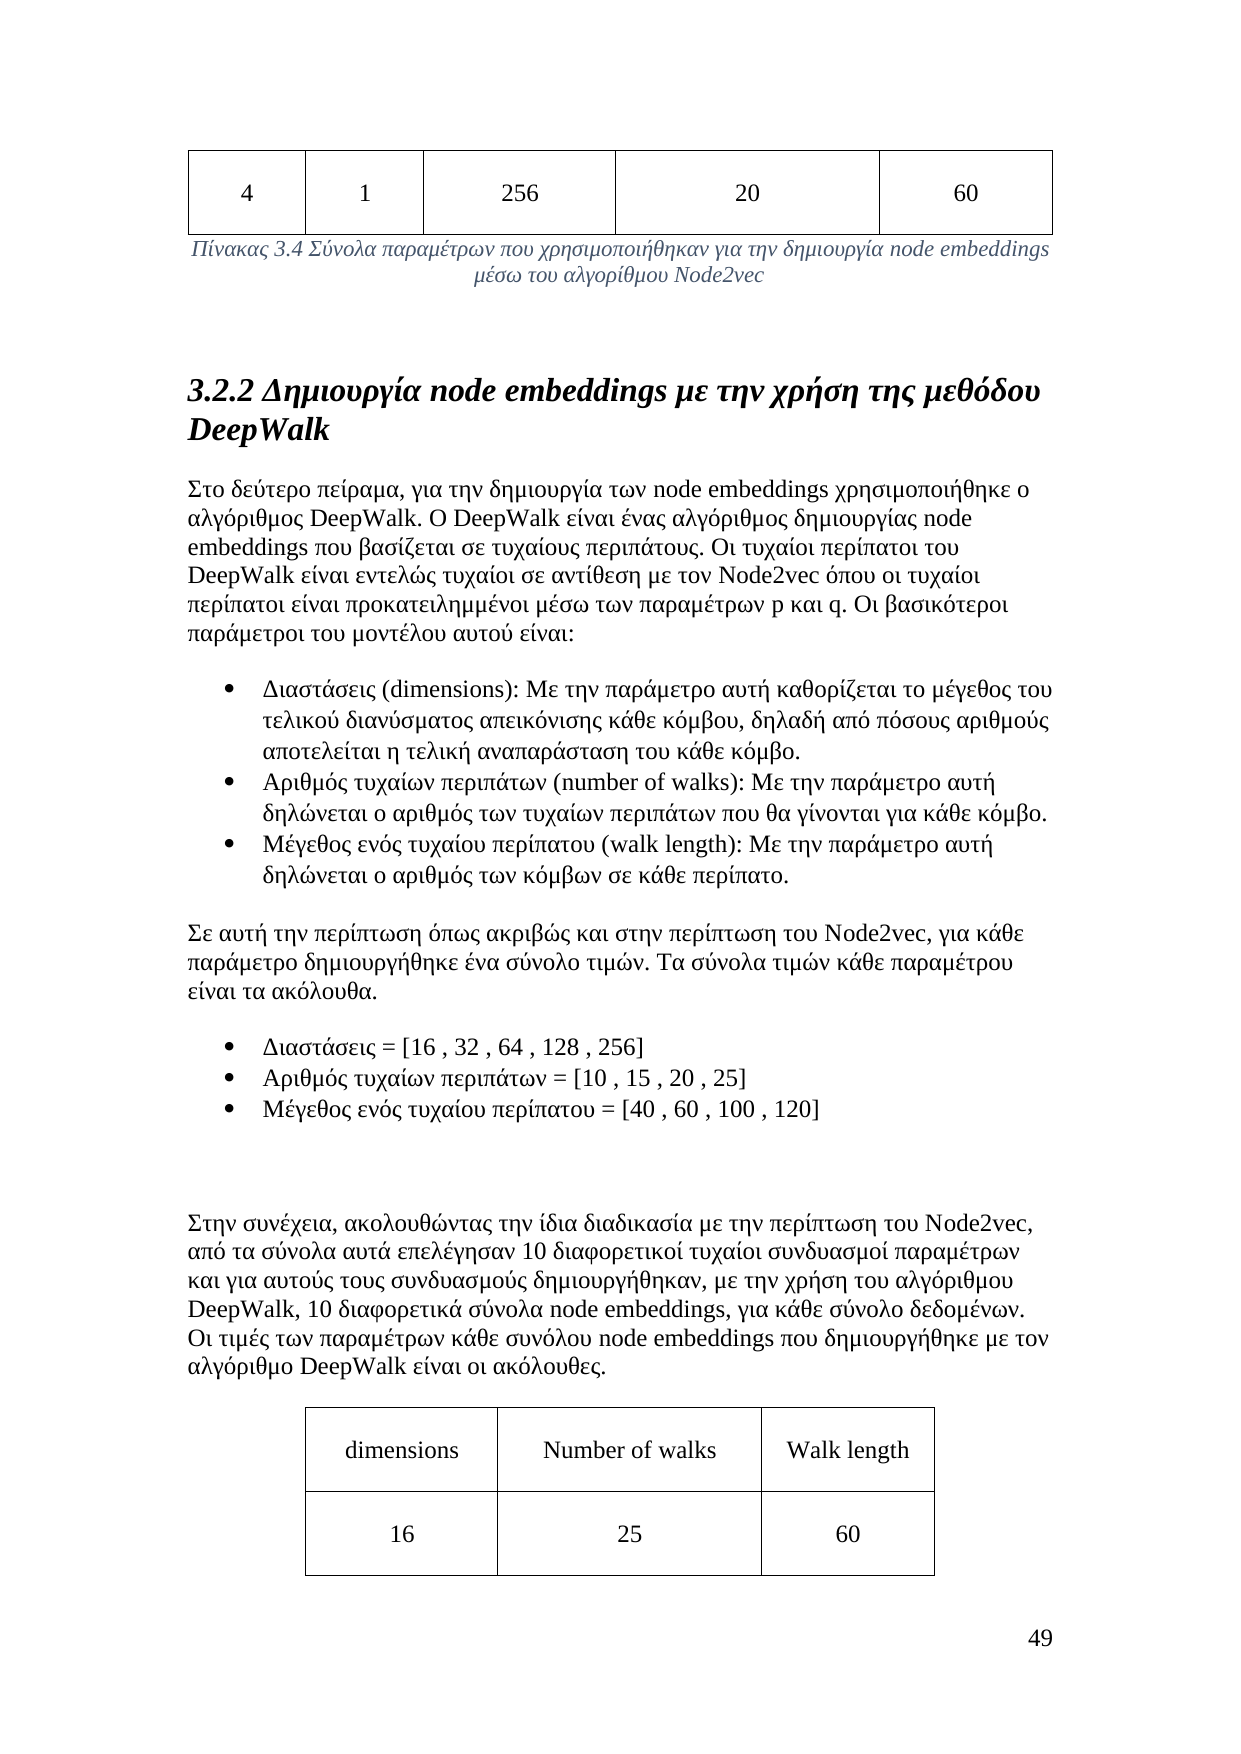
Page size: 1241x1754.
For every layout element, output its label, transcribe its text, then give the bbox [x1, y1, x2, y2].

subtitle 3.2.2 Δημιουργία node embeddings με την χρήση της μεθόδου DeepWalk [187, 371, 1053, 447]
table_cell 20 [616, 151, 879, 234]
list Διαστάσεις (dimensions): Με την παράμετρο αυτή καθορίζεται το μέγεθος του τελικού διανύσματος απεικόνισης κάθε κόμβου, δηλαδή από πόσους αριθμούς αποτελείται η τελική αναπαράσταση του κάθε κόμβο. [225, 674, 1053, 765]
table_cell 60 [762, 1492, 934, 1575]
text Σε αυτή την περίπτωση όπως ακριβώς και στην περίπτωση του Νode2vec, για κάθε παράμετρο δημιουργήθηκε ένα σύνολο τιμών. Τα σύνολα τιμών κάθε παραμέτρου είναι τα ακόλουθα. [187, 918, 1053, 1004]
list Αριθμός τυχαίων περιπάτων (number of walks): Με την παράμετρο αυτή δηλώνεται ο αριθμός των τυχαίων περιπάτων που θα γίνονται για κάθε κόμβο. [225, 767, 1053, 827]
table_cell 25 [498, 1492, 761, 1575]
text Στο δεύτερο πείραμα, για την δημιουργία των node embeddings χρησιμοποιήθηκε ο αλγόριθμος DeepWalk. O DeepWalk είναι ένας αλγόριθμος δημιουργίας node embeddings που βασίζεται σε τυχαίους περιπάτους. Οι τυχαίοι περίπατοι του DeepWalk είναι εντελώς τυχαίοι σε αντίθεση με τον Node2vec όπου οι τυχαίοι περίπατοι είναι προκατειλημμένοι μέσω των παραμέτρων p και q. Οι βασικότεροι παράμετροι του μοντέλου αυτού είναι: [187, 474, 1053, 647]
list Διαστάσεις = [16 , 32 , 64 , 128 , 256] [225, 1032, 1053, 1060]
list Μέγεθος ενός τυχαίου περίπατου (walk length): Με την παράμετρο αυτή δηλώνεται ο αριθμός των κόμβων σε κάθε περίπατο. [225, 829, 1053, 889]
list Μέγεθος ενός τυχαίου περίπατου = [40 , 60 , 100 , 120] [225, 1094, 1053, 1122]
table_header dimensions [306, 1408, 497, 1491]
list Αριθμός τυχαίων περιπάτων = [10 , 15 , 20 , 25] [225, 1063, 1053, 1091]
table_cell 1 [306, 151, 423, 234]
table_cell 16 [306, 1492, 497, 1575]
table_header Walk length [762, 1408, 934, 1491]
table_header Number of walks [498, 1408, 761, 1491]
text Στην συνέχεια, ακολουθώντας την ίδια διαδικασία με την περίπτωση του Νode2vec, από τα σύνολα αυτά επελέγησαν 10 διαφορετικοί τυχαίοι συνδυασμοί παραμέτρων και για αυτούς τους συνδυασμούς δημιουργήθηκαν, με την χρήση του αλγόριθμου DeepWalk, 10 διαφορετικά σύνολα node embeddings, για κάθε σύνολο δεδομένων. Οι τιμές των παραμέτρων κάθε συνόλου node embeddings που δημιουργήθηκε με τον αλγόριθμο DeepWalk είναι οι ακόλουθες. [187, 1208, 1053, 1380]
table_cell 256 [424, 151, 615, 234]
table_cell 60 [880, 151, 1052, 234]
table_cell 4 [189, 151, 305, 234]
